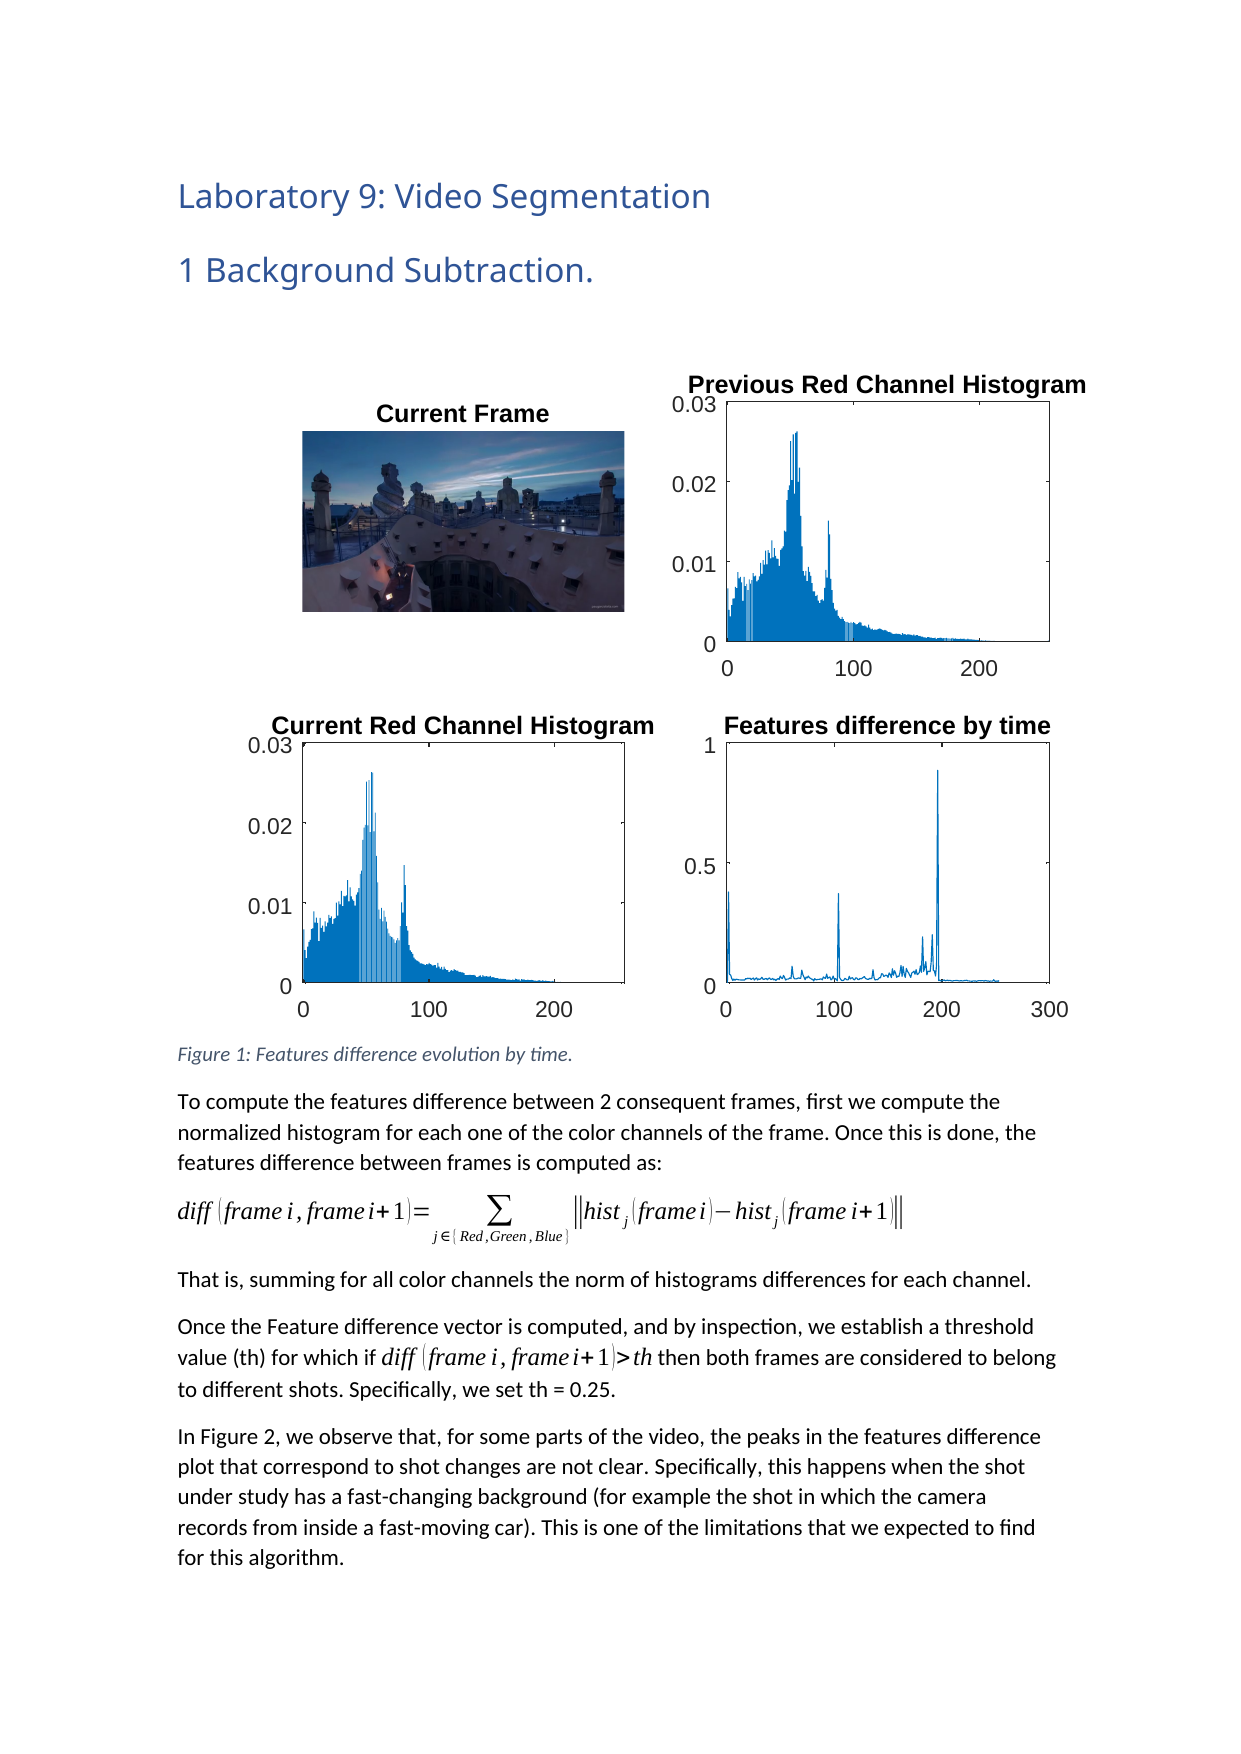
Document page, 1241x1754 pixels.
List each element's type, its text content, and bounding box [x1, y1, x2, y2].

text Once the Feature difference vector is computed, and by inspection, we establish a threshold value (th) for which if then both frames are considered to belong to different shots. Specifically, we set th = 0.25. [177, 1312, 1063, 1403]
text That is, summing for all color channels the norm of histograms differences for each channel. [177, 1265, 1063, 1293]
subtitle 1 Background Subtraction. [177, 247, 1063, 292]
text To compute the features difference between 2 consequent frames, first we compute the normalized histogram for each one of the color channels of the frame. Once this is done, the features difference between frames is computed as: [177, 1087, 1063, 1176]
text In Figure 2, we observe that, for some parts of the video, the peaks in the features difference plot that correspond to shot changes are not clear. Specifically, this happens when the shot under study has a fast-changing background (for example the shot in which the camera records from inside a fast-moving car). This is one of the limitations that we expected to find for this algorithm. [177, 1422, 1063, 1571]
text Figure 1: Features difference evolution by time. [177, 1041, 1063, 1067]
subtitle Laboratory 9: Video Segmentation [177, 173, 1063, 218]
